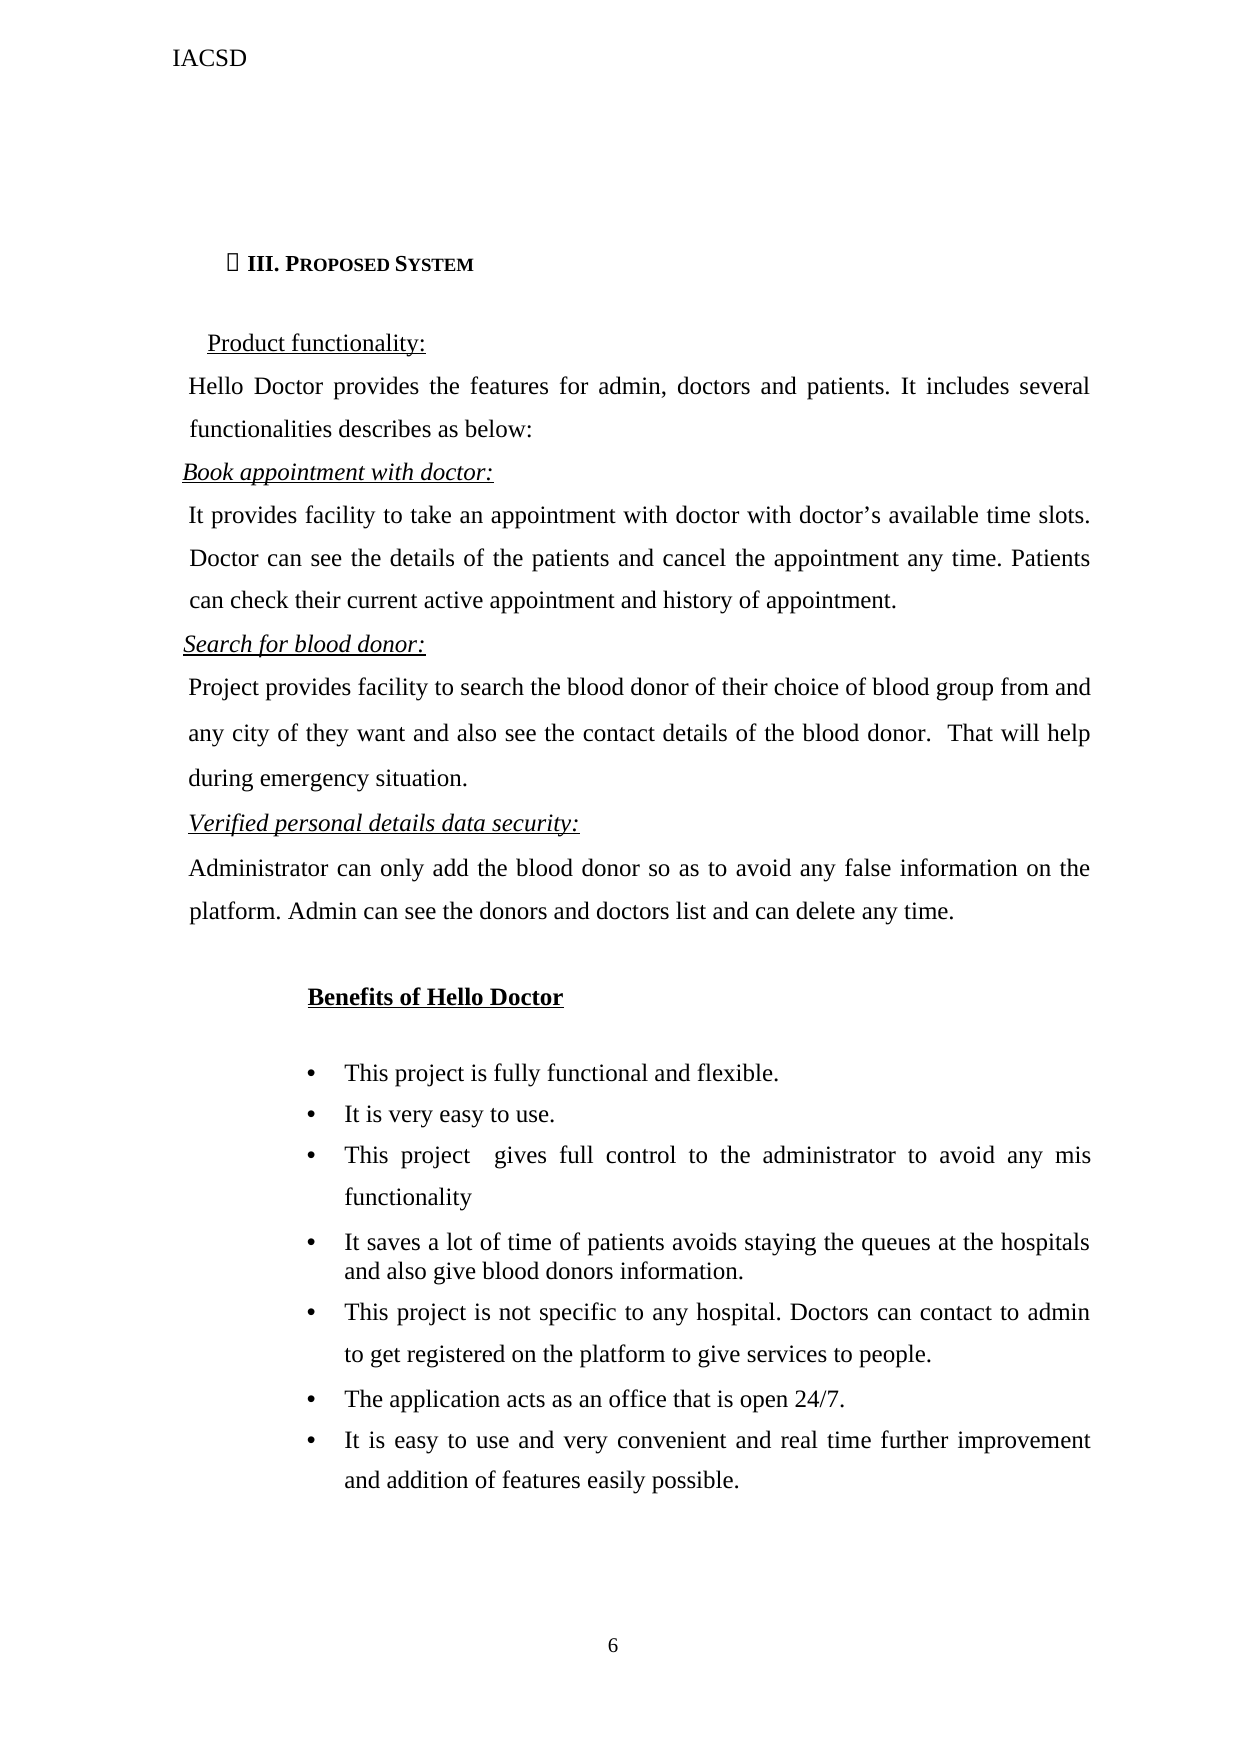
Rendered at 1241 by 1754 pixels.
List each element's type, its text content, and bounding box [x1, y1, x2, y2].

text  III. PROPOSED SYSTEM [225, 245, 1174, 279]
text Book appointment with doctor: [82, 457, 1174, 486]
text Administrator can only add the blood donor so as to avoid any false information on the platform. Admin can see the donors and doctors list and can delete any time. [188, 853, 1092, 925]
list This project gives full control to the administrator to avoid any mis functionality [307, 1140, 1092, 1210]
subtitle Benefits of Hello Doctor [82, 982, 1174, 1010]
text It provides facility to take an appointment with doctor with doctor’s available time slots. Doctor can see the details of the patients and cancel the appointment any time. Patients can check their current active appointment and history of appointment. [188, 500, 1092, 614]
text Project provides facility to search the blood donor of their choice of blood group from and any city of they want and also see the contact details of the blood donor. That will help during emergency situation. [188, 672, 1092, 791]
text Search for blood donor: [82, 629, 1174, 658]
text Product functionality: [82, 328, 1174, 357]
list It is easy to use and very convenient and real time further improvement and addition of features easily possible. [307, 1425, 1092, 1494]
list It is very easy to use. [307, 1099, 1092, 1128]
list It saves a lot of time of patients avoids staying the queues at the hospitals and also give blood donors information. [307, 1226, 1092, 1285]
text Hello Doctor provides the features for admin, doctors and patients. It includes several functionalities describes as below: [188, 371, 1092, 443]
text Verified personal details data security: [135, 808, 1092, 837]
list The application acts as an office that is open 24/7. [307, 1384, 1092, 1413]
list This project is not specific to any hospital. Doctors can contact to admin to get registered on the platform to give services to people. [307, 1297, 1092, 1368]
list This project is fully functional and flexible. [307, 1058, 1092, 1087]
